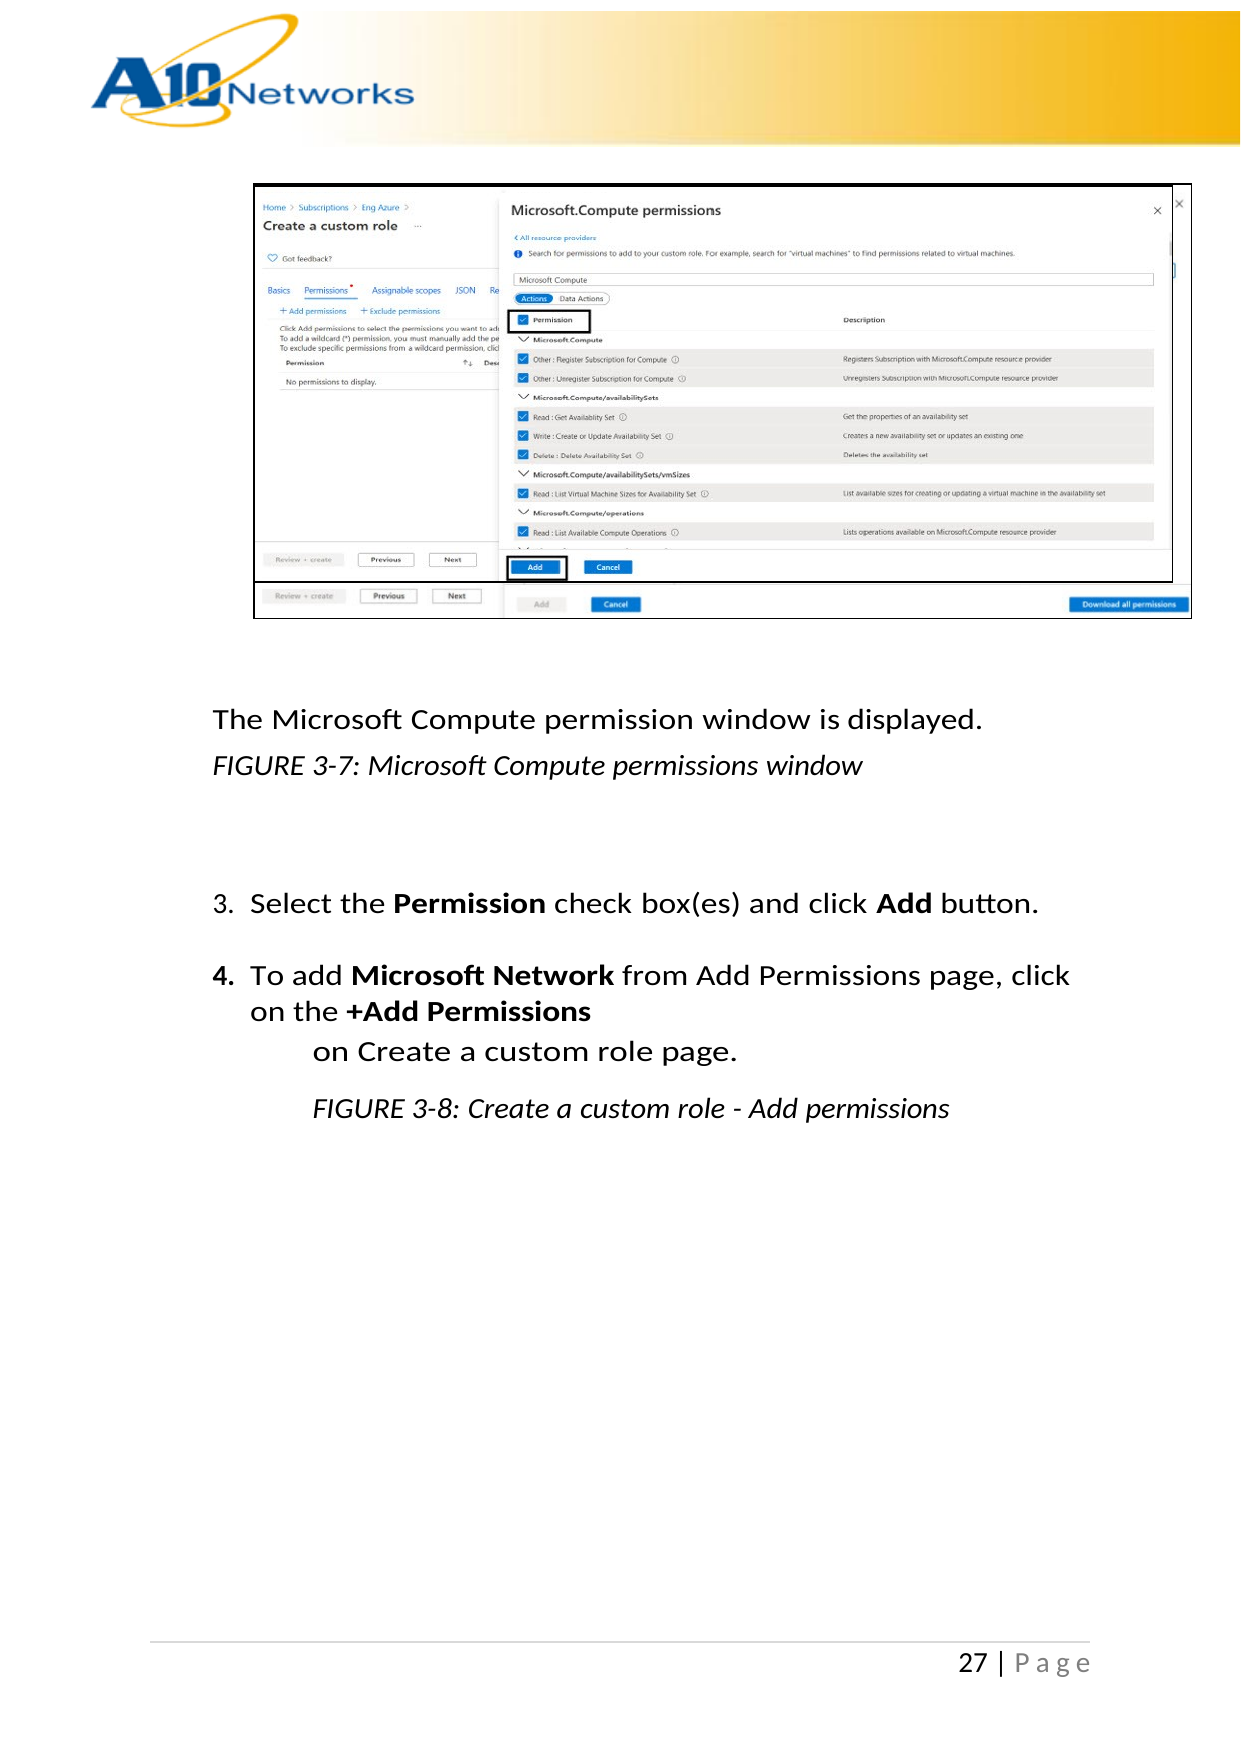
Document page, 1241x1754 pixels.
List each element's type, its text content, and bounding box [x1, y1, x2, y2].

list Select the Permission check box(es) and click Add button. [212, 885, 1090, 921]
text The Microsoft Compute permission window is displayed. [212, 701, 1090, 737]
list To add Microsoft Network from Add Permissions page, click on the +Add Permissions [212, 957, 1090, 1028]
text FIGURE 3-7: Microsoft Compute permissions window [212, 747, 1090, 783]
picture [0, 11, 1241, 147]
text FIGURE 3-8: Create a custom role - Add permissions [312, 1091, 1090, 1126]
picture [255, 187, 1172, 581]
text on Create a custom role page. [312, 1033, 1090, 1069]
picture [255, 185, 1191, 618]
